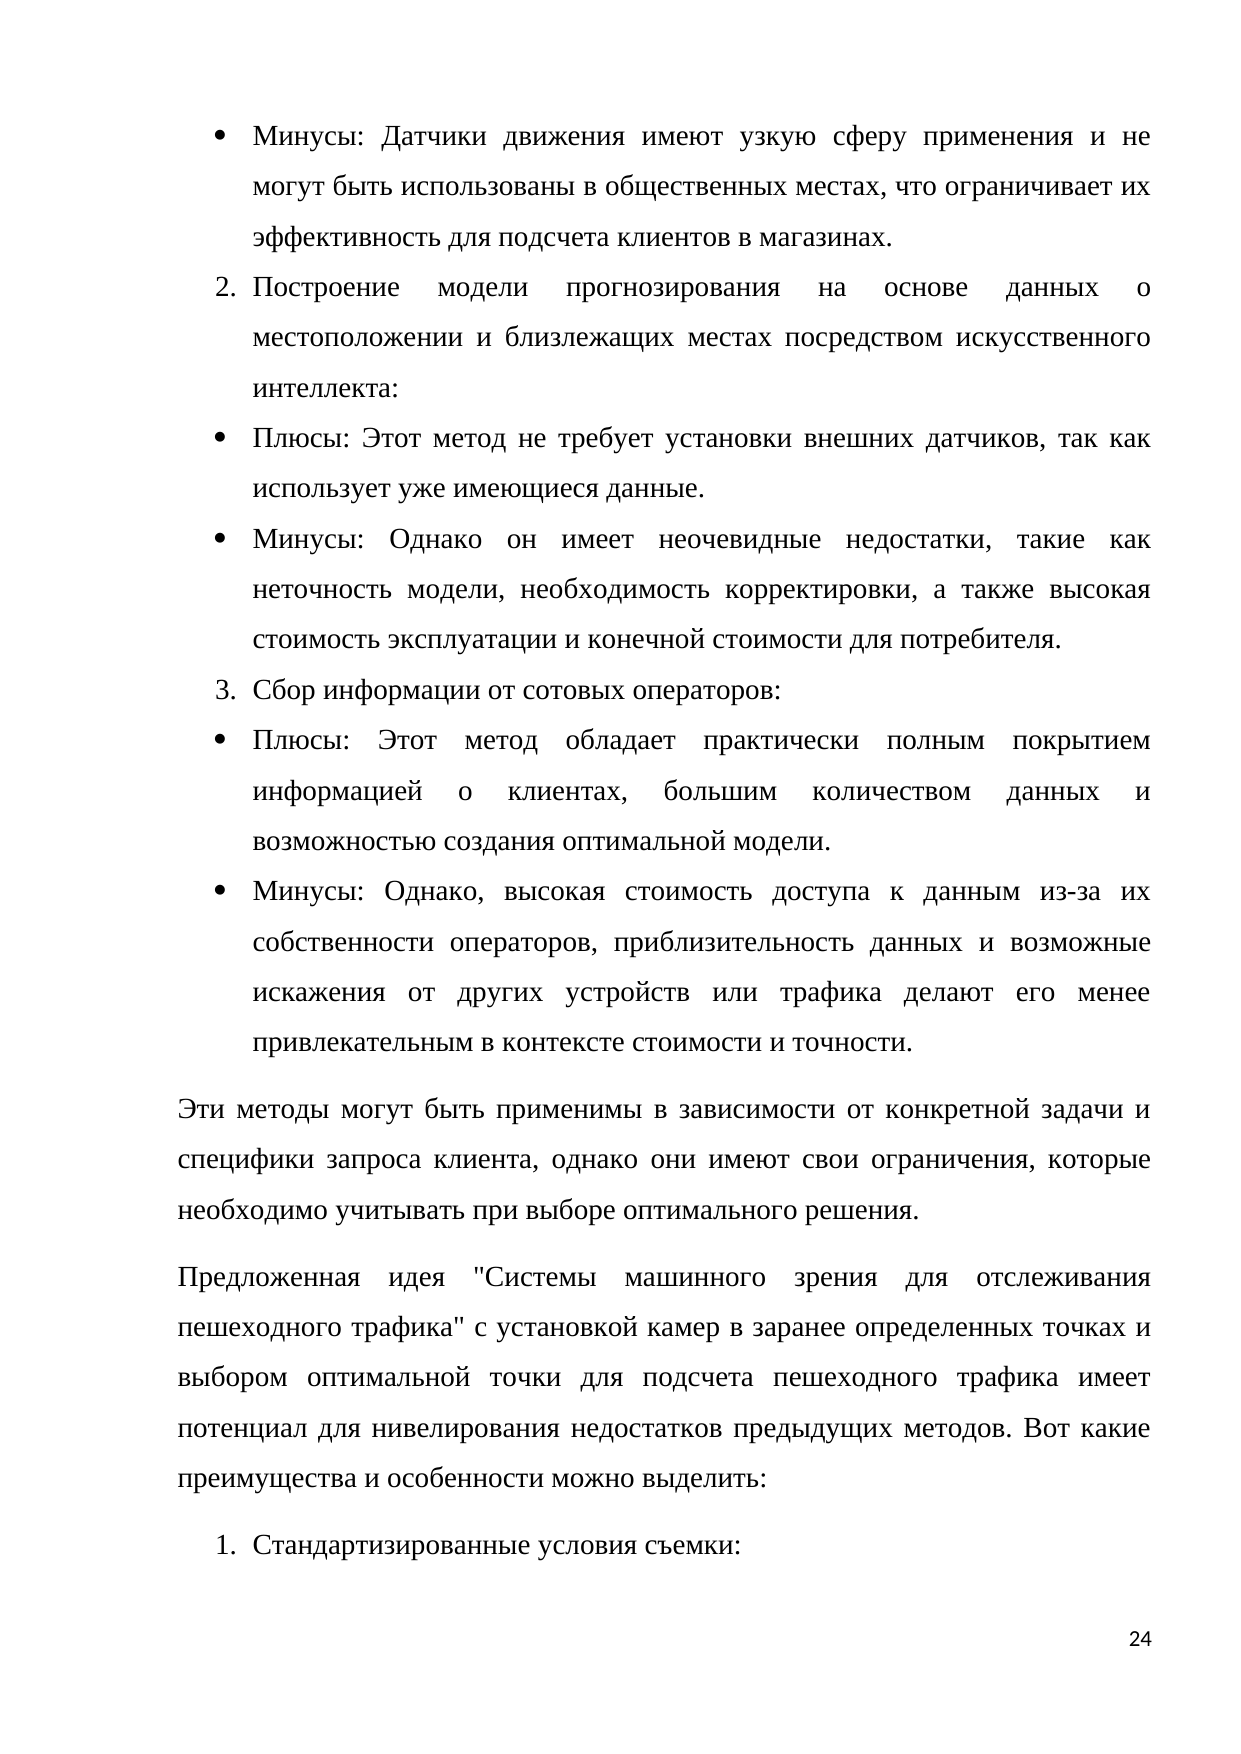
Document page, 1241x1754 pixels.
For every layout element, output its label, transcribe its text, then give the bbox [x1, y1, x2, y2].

list Минусы: Датчики движения имеют узкую сферу применения и не могут быть использованы в общественных местах, что ограничивает их эффективность для подсчета клиентов в магазинах. [215, 118, 1152, 252]
list Стандартизированные условия съемки: [215, 1527, 1152, 1561]
list Плюсы: Этот метод обладает практически полным покрытием информацией о клиентах, большим количеством данных и возможностью создания оптимальной модели. [215, 722, 1152, 856]
list Построение модели прогнозирования на основе данных о местоположении и близлежащих местах посредством искусственного интеллекта: [215, 269, 1152, 403]
list Сбор информации от сотовых операторов: [215, 672, 1152, 705]
text Эти методы могут быть применимы в зависимости от конкретной задачи и специфики запроса клиента, однако они имеют свои ограничения, которые необходимо учитывать при выборе оптимального решения. [177, 1091, 1152, 1225]
list Плюсы: Этот метод не требует установки внешних датчиков, так как использует уже имеющиеся данные. [215, 420, 1152, 504]
list Минусы: Однако, высокая стоимость доступа к данным из-за их собственности операторов, приблизительность данных и возможные искажения от других устройств или трафика делают его менее привлекательным в контексте стоимости и точности. [215, 873, 1152, 1058]
list Минусы: Однако он имеет неочевидные недостатки, такие как неточность модели, необходимость корректировки, а также высокая стоимость эксплуатации и конечной стоимости для потребителя. [215, 521, 1152, 655]
text Предложенная идея "Системы машинного зрения для отслеживания пешеходного трафика" с установкой камер в заранее определенных точках и выбором оптимальной точки для подсчета пешеходного трафика имеет потенциал для нивелирования недостатков предыдущих методов. Вот какие преимущества и особенности можно выделить: [177, 1259, 1152, 1494]
